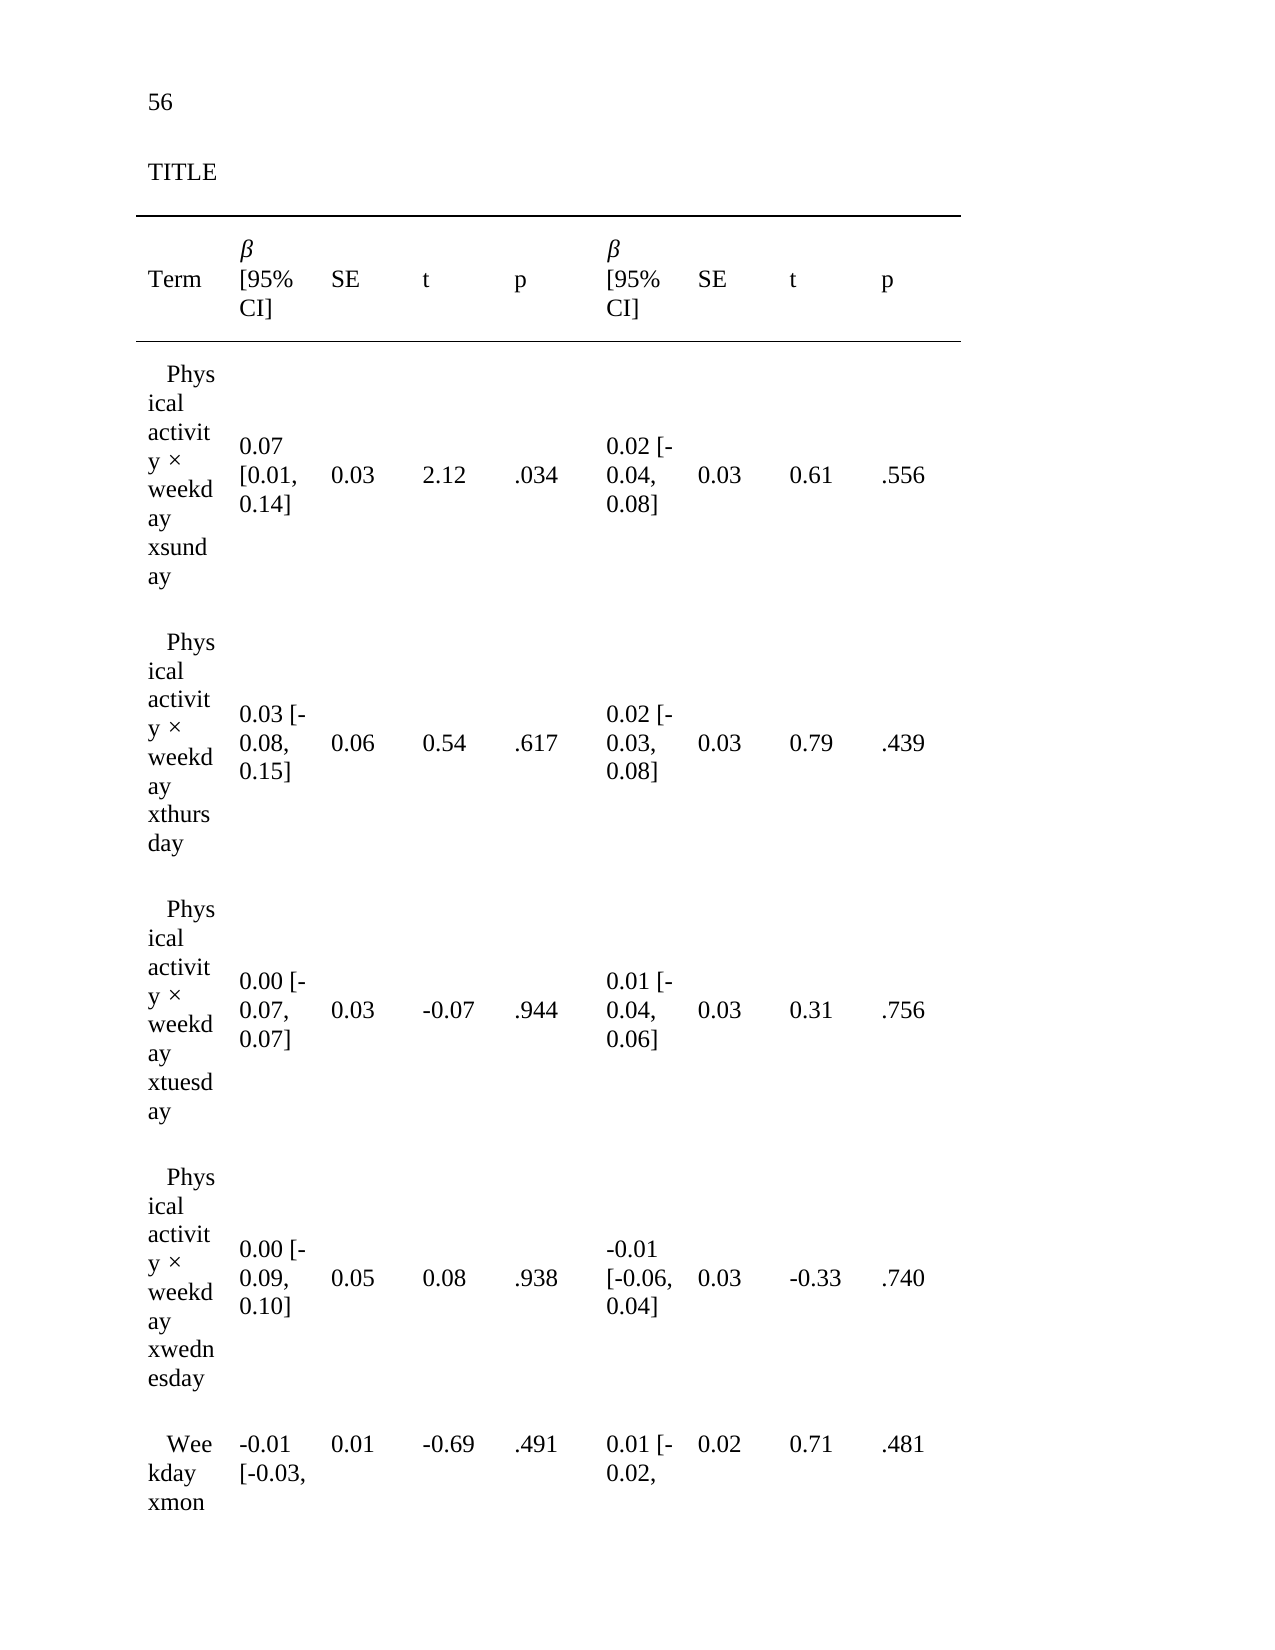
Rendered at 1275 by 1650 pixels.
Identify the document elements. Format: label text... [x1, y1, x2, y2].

table_header p [870, 217, 961, 341]
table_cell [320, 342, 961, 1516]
table_header SE [686, 217, 778, 341]
table_header t [411, 217, 503, 341]
table_header [95% CI] [595, 217, 686, 341]
table_header [95% CI] [228, 217, 319, 341]
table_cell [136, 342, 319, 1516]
table_header Term [136, 217, 228, 341]
table_header SE [320, 217, 411, 341]
table_header t [778, 217, 870, 341]
table_header p [503, 217, 595, 341]
